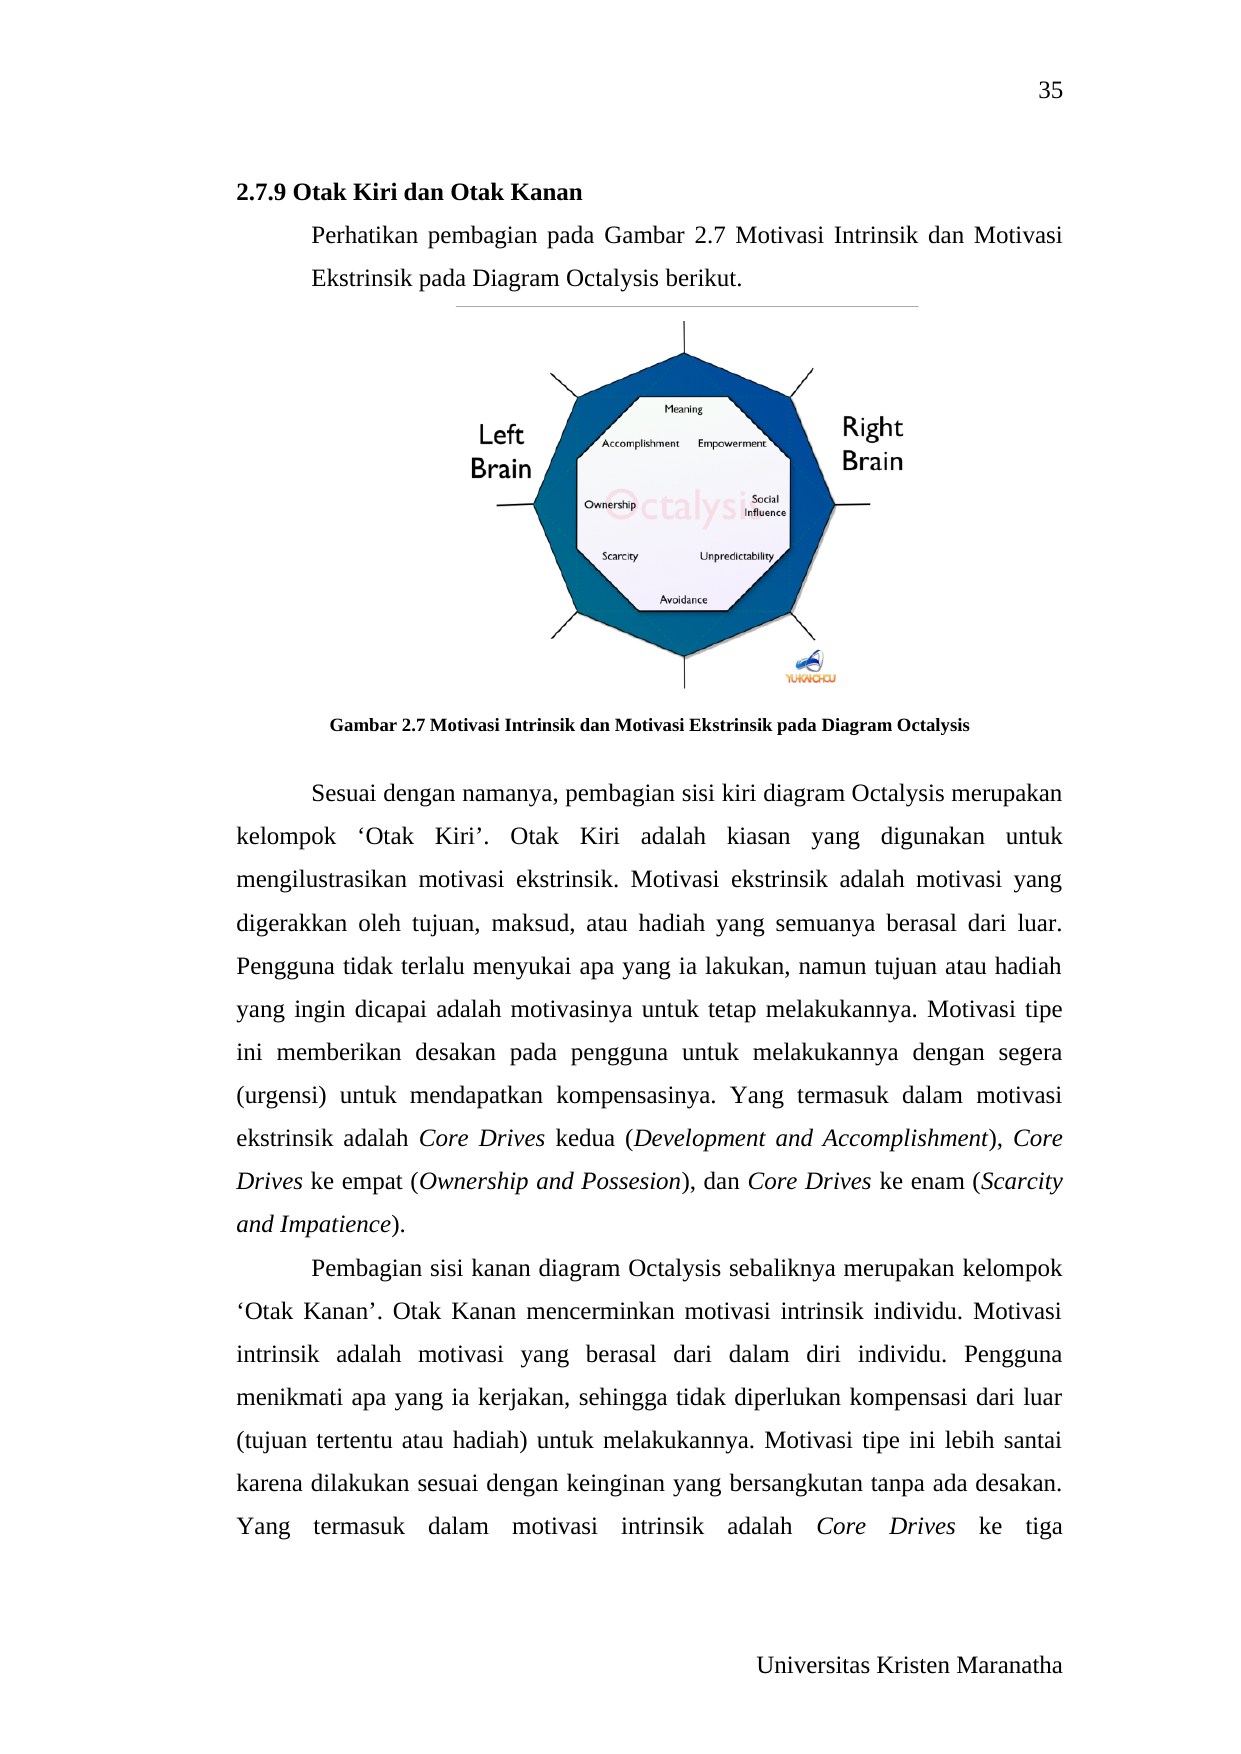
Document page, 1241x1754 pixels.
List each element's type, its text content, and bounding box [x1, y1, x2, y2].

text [236, 1253, 1063, 1540]
list Perhatikan pembagian pada Gambar 2.8 Motivasi Intrinsik dan Motivasi Ekstrinsik pada Diagram Octalysis berikut. [311, 220, 1063, 292]
subtitle Otak Kiri dan Otak Kanan [236, 177, 1063, 206]
picture [455, 306, 919, 700]
text Sesuai dengan namanya, pembagian sisi kiri diagram Octalysis merupakan kelompok ‘Otak Kiri’. Otak Kiri adalah kiasan yang digunakan untuk mengilustrasikan motivasi ekstrinsik. Motivasi ekstrinsik adalah motivasi yang digerakkan oleh tujuan, maksud, atau hadiah yang semuanya berasal dari luar. Pengguna tidak terlalu menyukai apa yang ia lakukan, namun tujuan atau hadiah yang ingin dicapai adalah motivasinya untuk tetap melakukannya. Motivasi tipe ini memberikan desakan pada pengguna untuk melakukannya dengan segera (urgensi) untuk mendapatkan kompensasinya. Yang termasuk dalam motivasi ekstrinsik adalah Core Drives kedua (Development and Accomplishment), Core Drives ke empat (Ownership and Possesion), dan Core Drives ke enam (Scarcity and Impatience). [236, 778, 1063, 1238]
